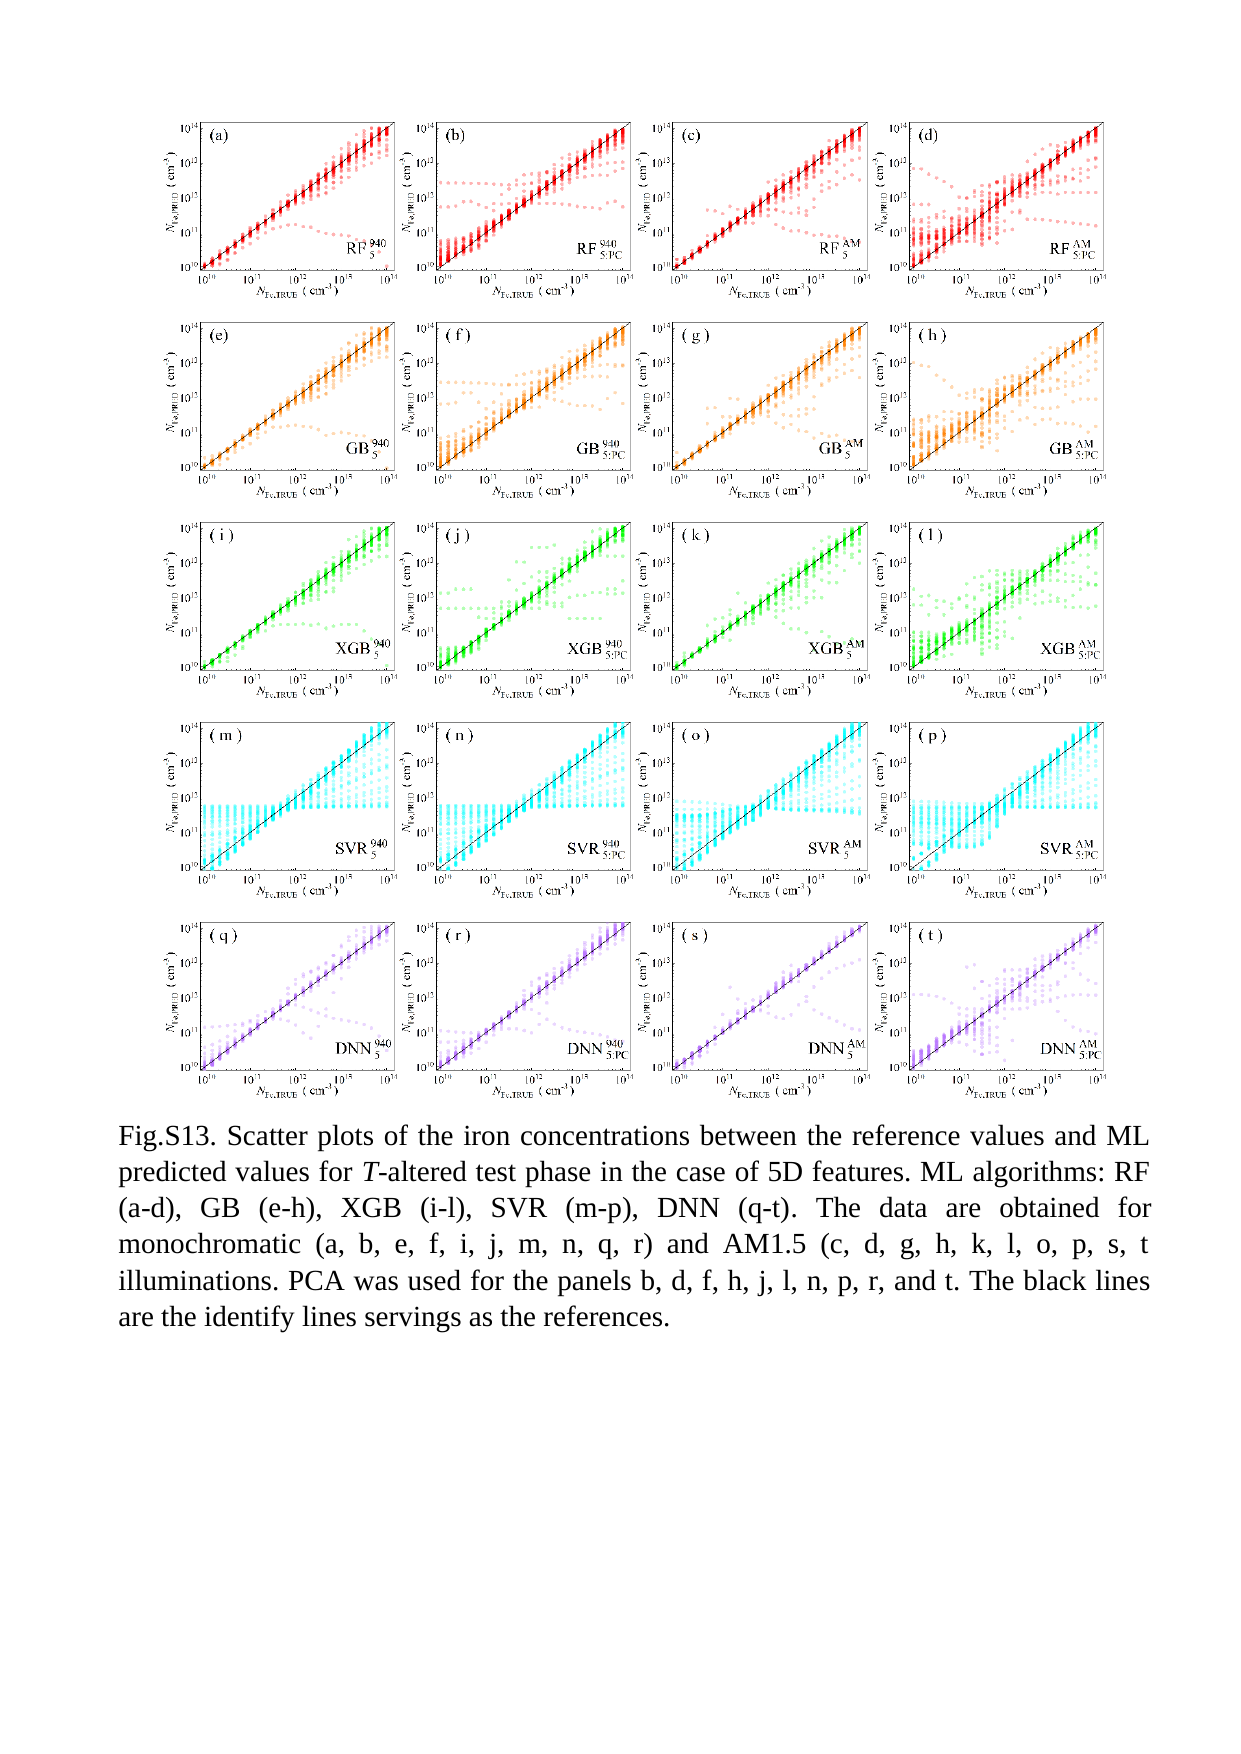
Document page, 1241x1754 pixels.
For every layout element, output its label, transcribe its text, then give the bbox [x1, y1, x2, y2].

text Fig.S13. Scatter plots of the iron concentrations between the reference values and ML predicted values for T-altered test phase in the case of 5D features. ML algorithms: RF (a-d), GB (e-h), XGB (i-l), SVR (m-p), DNN (q-t). The data are obtained for monochromatic (a, b, e, f, i, j, m, n, q, r) and AM1.5 (c, d, g, h, k, l, o, p, s, t illuminations. PCA was used for the panels b, d, f, h, j, l, n, p, r, and t. The black lines are the identify lines servings as the references. [118, 1118, 1152, 1332]
picture [162, 318, 1108, 499]
picture [162, 718, 1108, 899]
picture [162, 918, 1108, 1099]
picture [162, 518, 1108, 699]
picture [162, 118, 1108, 299]
